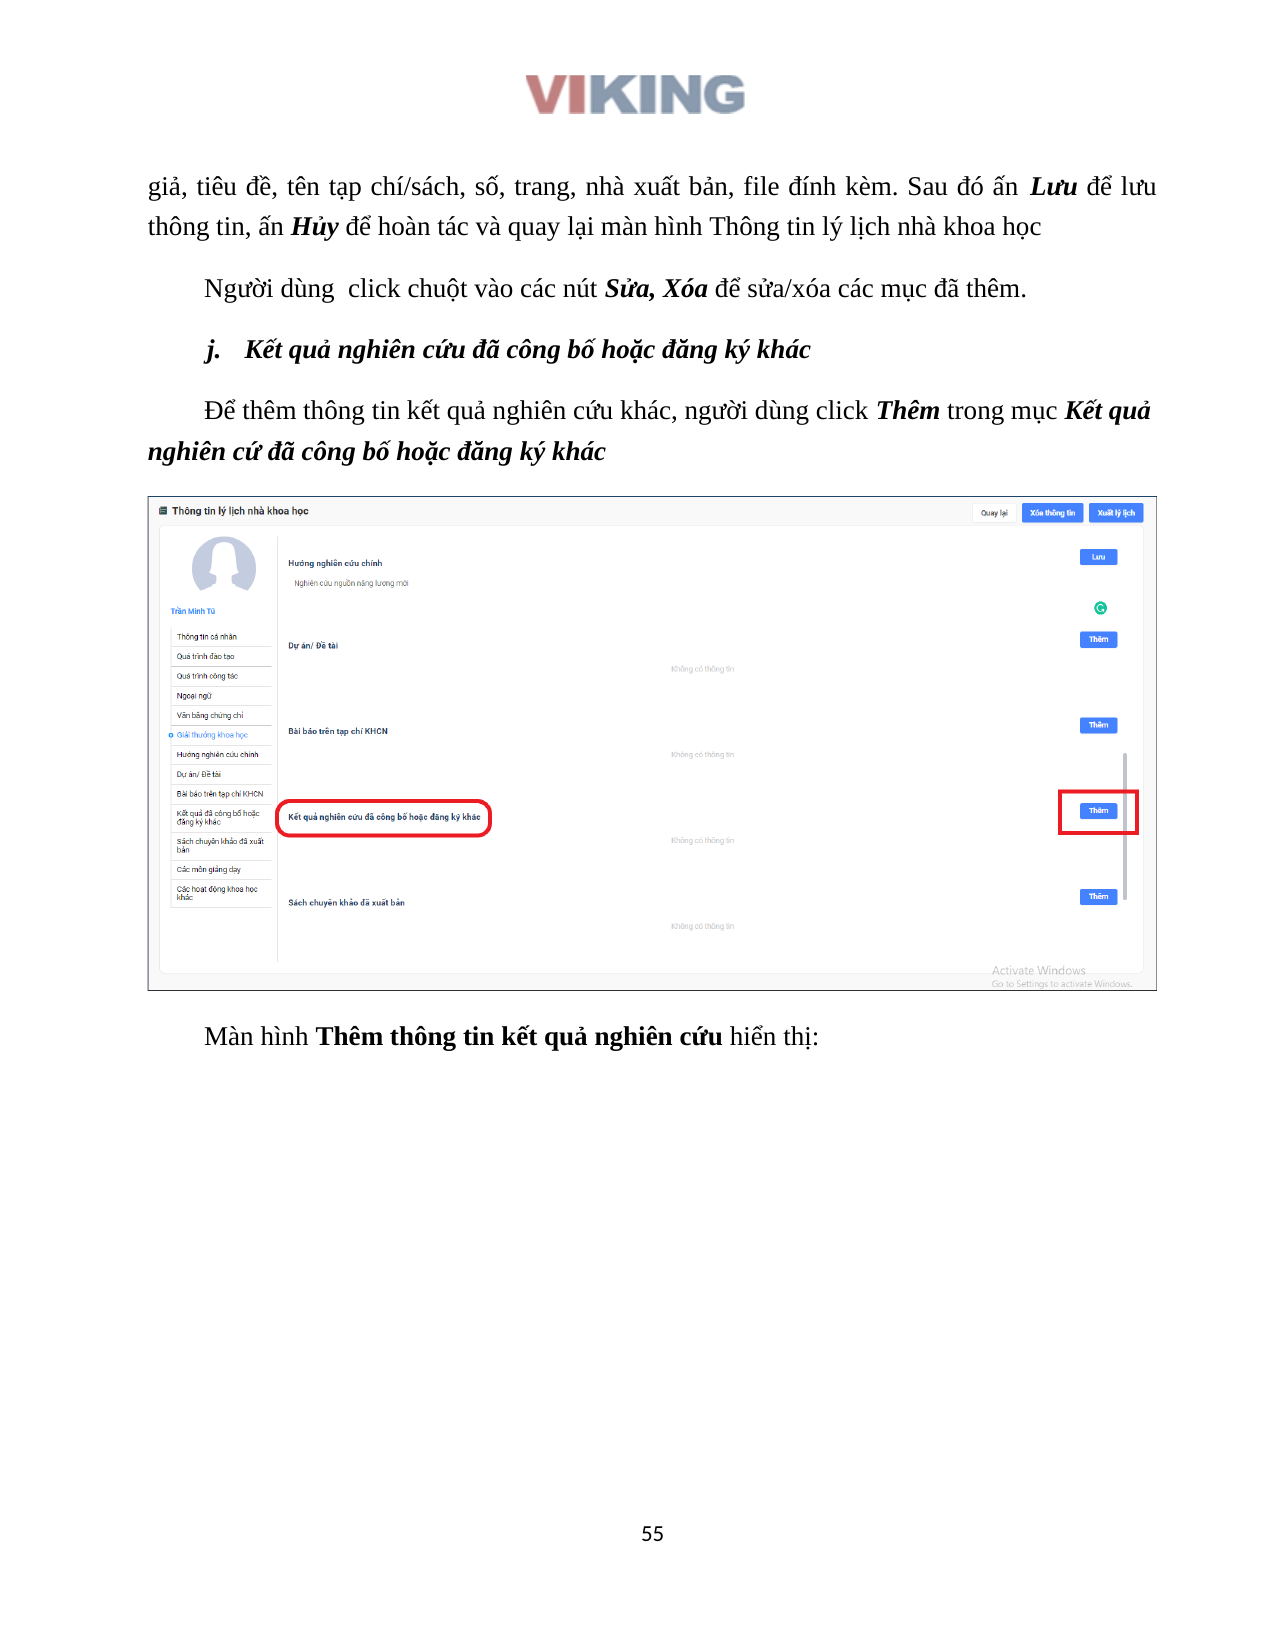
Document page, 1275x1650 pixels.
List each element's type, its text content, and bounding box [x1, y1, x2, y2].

text Người dùng click chuột vào các nút Sửa, Xóa để sửa/xóa các mục đã thêm. [148, 272, 1157, 303]
text Để thêm thông tin kết quả nghiên cứu khác, người dùng click Thêm trong mục Kết quả nghiên cứ đã công bố hoặc đăng ký khác [148, 394, 1157, 466]
list Kết quả nghiên cứu đã công bố hoặc đăng ký khác [207, 333, 1157, 364]
picture [147, 496, 1157, 991]
text Màn hình Thêm thông tin kết quả nghiên cứu hiển thị: [148, 1020, 1157, 1051]
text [148, 170, 1157, 242]
picture [525, 75, 745, 114]
